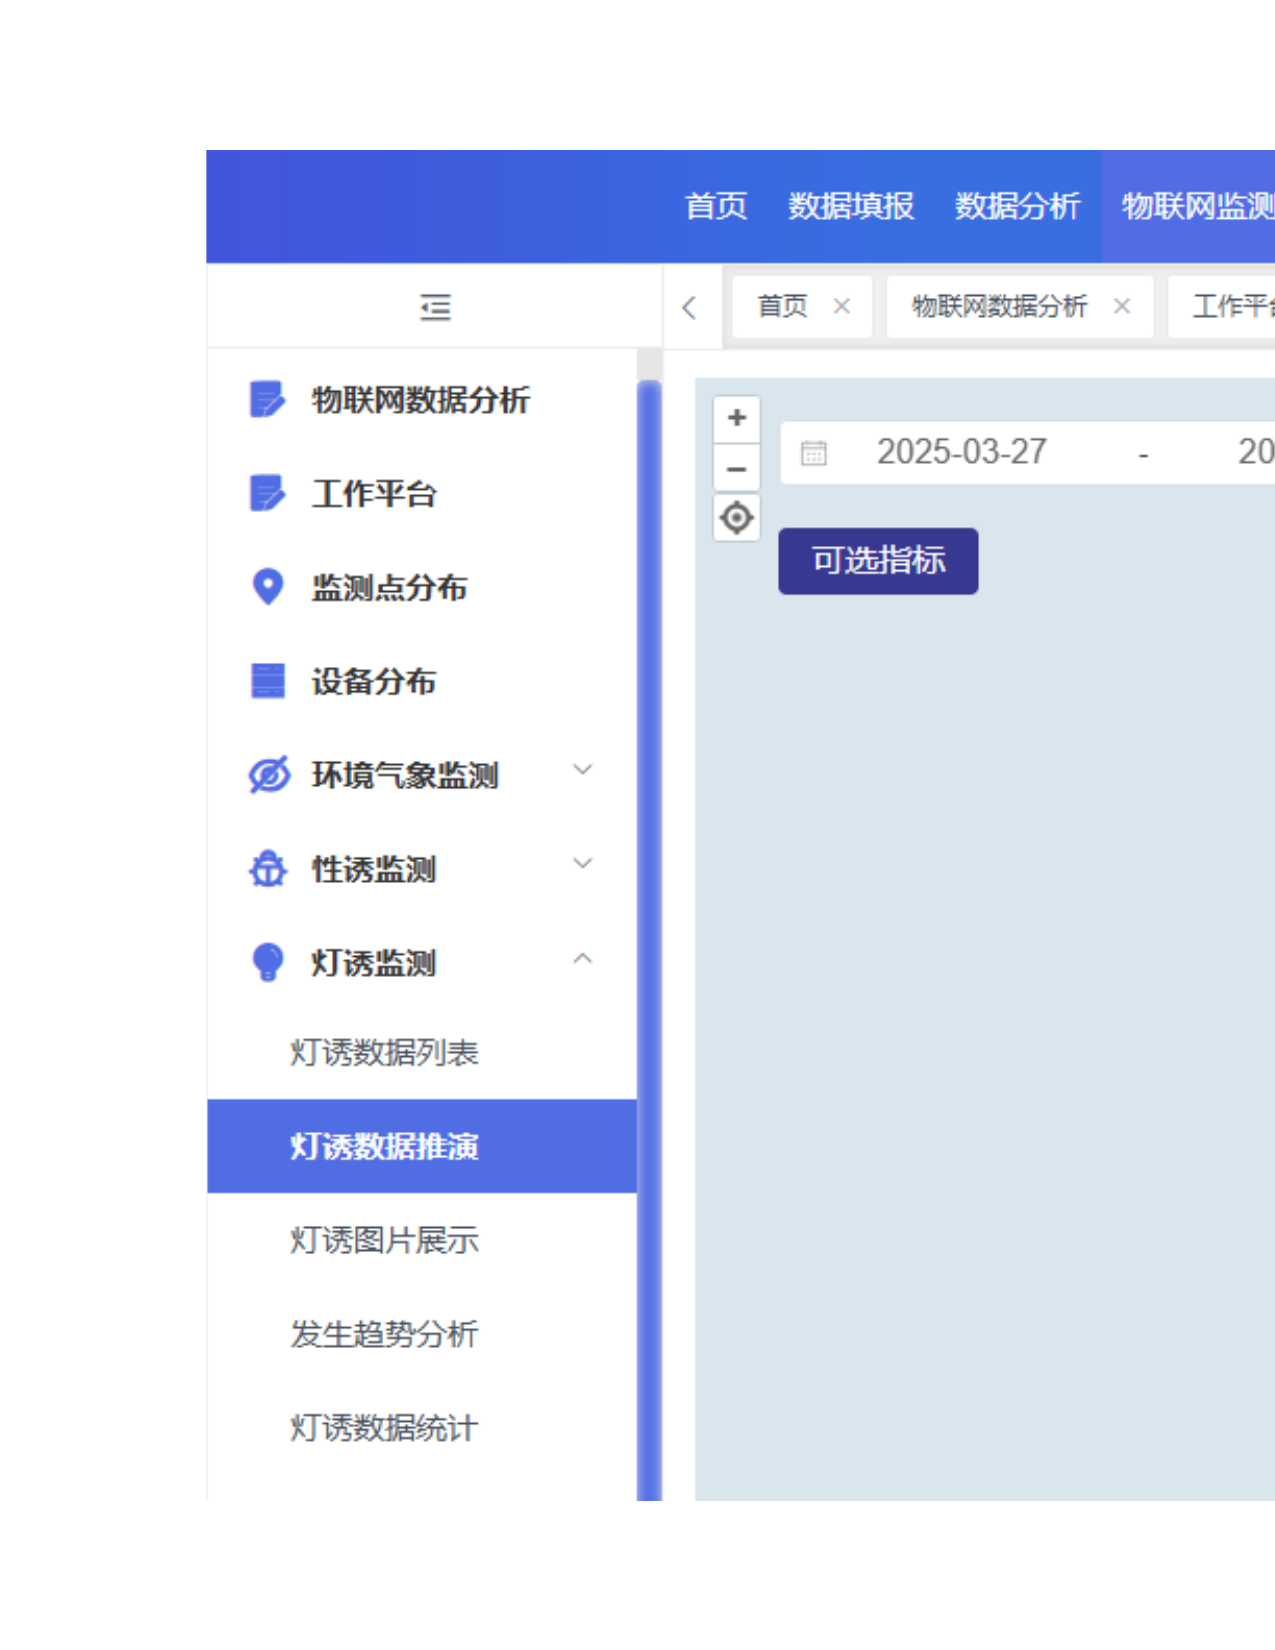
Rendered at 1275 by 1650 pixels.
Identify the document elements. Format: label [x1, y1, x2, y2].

picture [206, 150, 1275, 1501]
